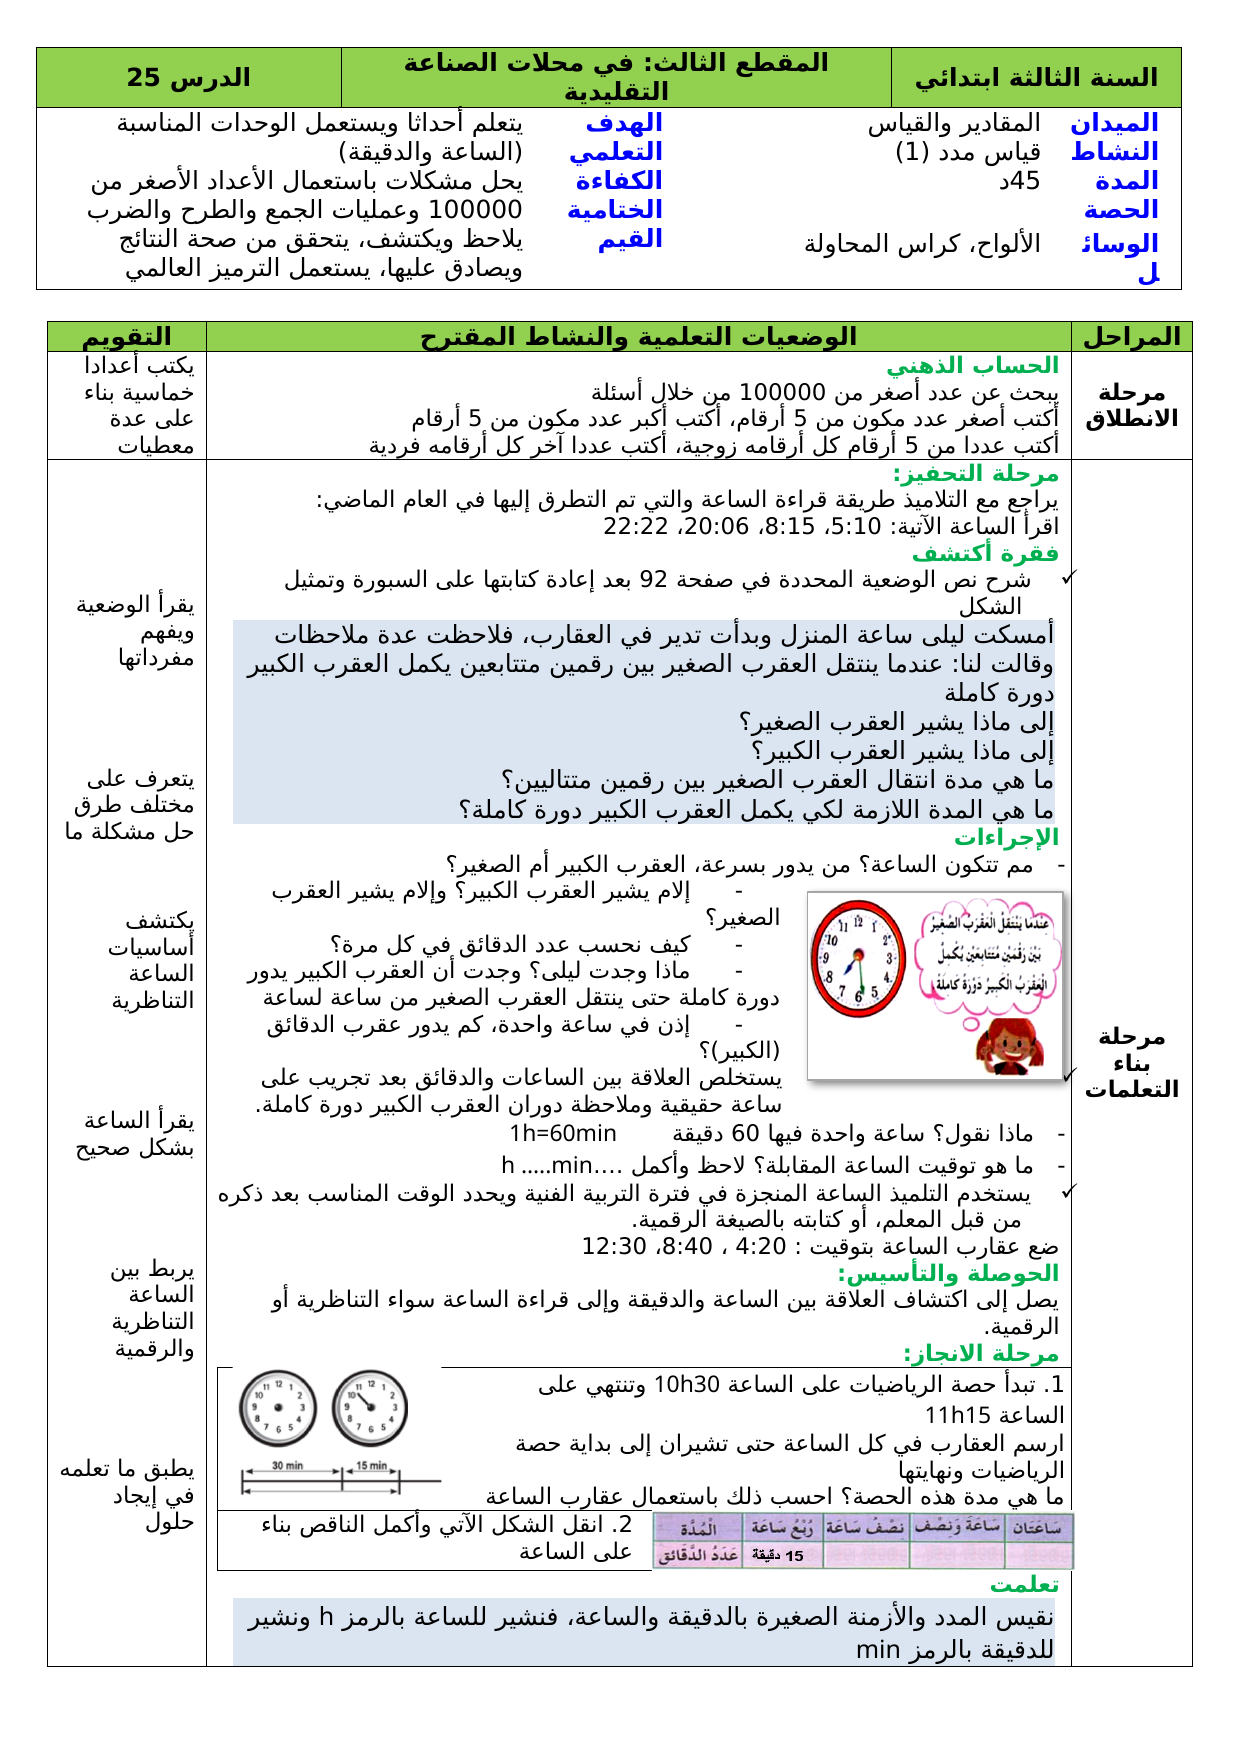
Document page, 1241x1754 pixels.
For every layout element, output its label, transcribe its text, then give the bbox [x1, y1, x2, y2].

table_cell مرحلة بناء التعلمات [1072, 460, 1192, 1666]
table_header الدرس 25 [37, 48, 341, 107]
table_cell الحساب الذهني يبحث عن عدد أصغر من 100000 من خلال أسئلة أكتب أصغر عدد مكون من 5 أرقام، أكتب أكبر عدد مكون من 5 أرقام أكتب عددا من 5 أرقام كل أرقامه زوجية، أكتب عددا آخر كل أرقامه فردية [207, 352, 1071, 459]
table_header المراحل [1072, 322, 1192, 351]
table_header المقطع الثالث: في محلات الصناعة التقليدية [342, 48, 891, 107]
table_cell [686, 108, 1181, 289]
table_header السنة الثالثة ابتدائي [892, 48, 1181, 107]
table_cell مرحلة الانطلاق [1072, 352, 1192, 459]
table_cell مرحلة التحفيز: يراجع مع التلاميذ طريقة قراءة الساعة والتي تم التطرق إليها في العام الماضي: اقرأ الساعة الآتية: 5:10، 8:15، 20:06، 22:22 فقرة أكتشف شرح نص الوضعية المحددة في صفحة 92 بعد إعادة كتابتها على السبورة وتمثيل الشكل أمسكت ليلى ساعة المنزل وبدأت تدير في العقارب، فلاحظت عدة ملاحظات وقالت لنا: عندما ينتقل العقرب الصغير بين رقمين متتابعين يكمل العقرب الكبير دورة كاملة إلى ماذا يشير العقرب الصغير؟ إلى ماذا يشير العقرب الكبير؟ ما هي مدة انتقال العقرب الصغير بين رقمين متتاليين؟ ما هي المدة اللازمة لكي يكمل العقرب الكبير دورة كاملة؟ الإجراءات مم تتكون الساعة؟ من يدور بسرعة، العقرب الكبير أم الصغير؟ إلام يشير العقرب الكبير؟ وإلام يشير العقرب الصغير؟ كيف نحسب عدد الدقائق في كل مرة؟ ماذا وجدت ليلى؟ وجدت أن العقرب الكبير يدور دورة كاملة حتى ينتقل العقرب الصغير من ساعة لساعة إذن في ساعة واحدة، كم يدور عقرب الدقائق (الكبير)؟ يستخلص العلاقة بين الساعات والدقائق بعد تجريب على ساعة حقيقية وملاحظة دوران العقرب الكبير دورة كاملة. ماذا نقول؟ ساعة واحدة فيها 60 دقيقة 1h=60min ما هو توقيت الساعة المقابلة؟ لاحظ وأكمل ….h …..min يستخدم التلميذ الساعة المنجزة في فترة التربية الفنية ويحدد الوقت المناسب بعد ذكره من قبل المعلم، أو كتابته بالصيغة الرقمية. ضع عقارب الساعة بتوقيت : 4:20 ، 8:40، 12:30 الحوصلة والتأسيس: يصل إلى اكتشاف العلاقة بين الساعة والدقيقة وإلى قراءة الساعة سواء التناظرية أو الرقمية. مرحلة الانجاز: تعلمت نقيس المدد والأزمنة الصغيرة بالدقيقة والساعة، فنشير للساعة بالرمز h ونشير للدقيقة بالرمز min [207, 460, 1071, 1666]
picture [651, 1510, 1077, 1571]
table_cell [37, 108, 686, 289]
picture [232, 1367, 442, 1497]
table_header الوضعيات التعلمية والنشاط المقترح [207, 322, 1071, 351]
table_cell يكتب أعدادا خماسية بناء على عدة معطيات [48, 352, 206, 459]
picture [808, 893, 1062, 1079]
table_header التقويم [48, 322, 206, 351]
table_cell يقرأ الوضعية ويفهم مفرداتها يتعرف على مختلف طرق حل مشكلة ما يكتشف أساسيات الساعة التناظرية يقرأ الساعة بشكل صحيح يربط بين الساعة التناظرية والرقمية يطبق ما تعلمه في إيجاد حلول [48, 460, 206, 1666]
